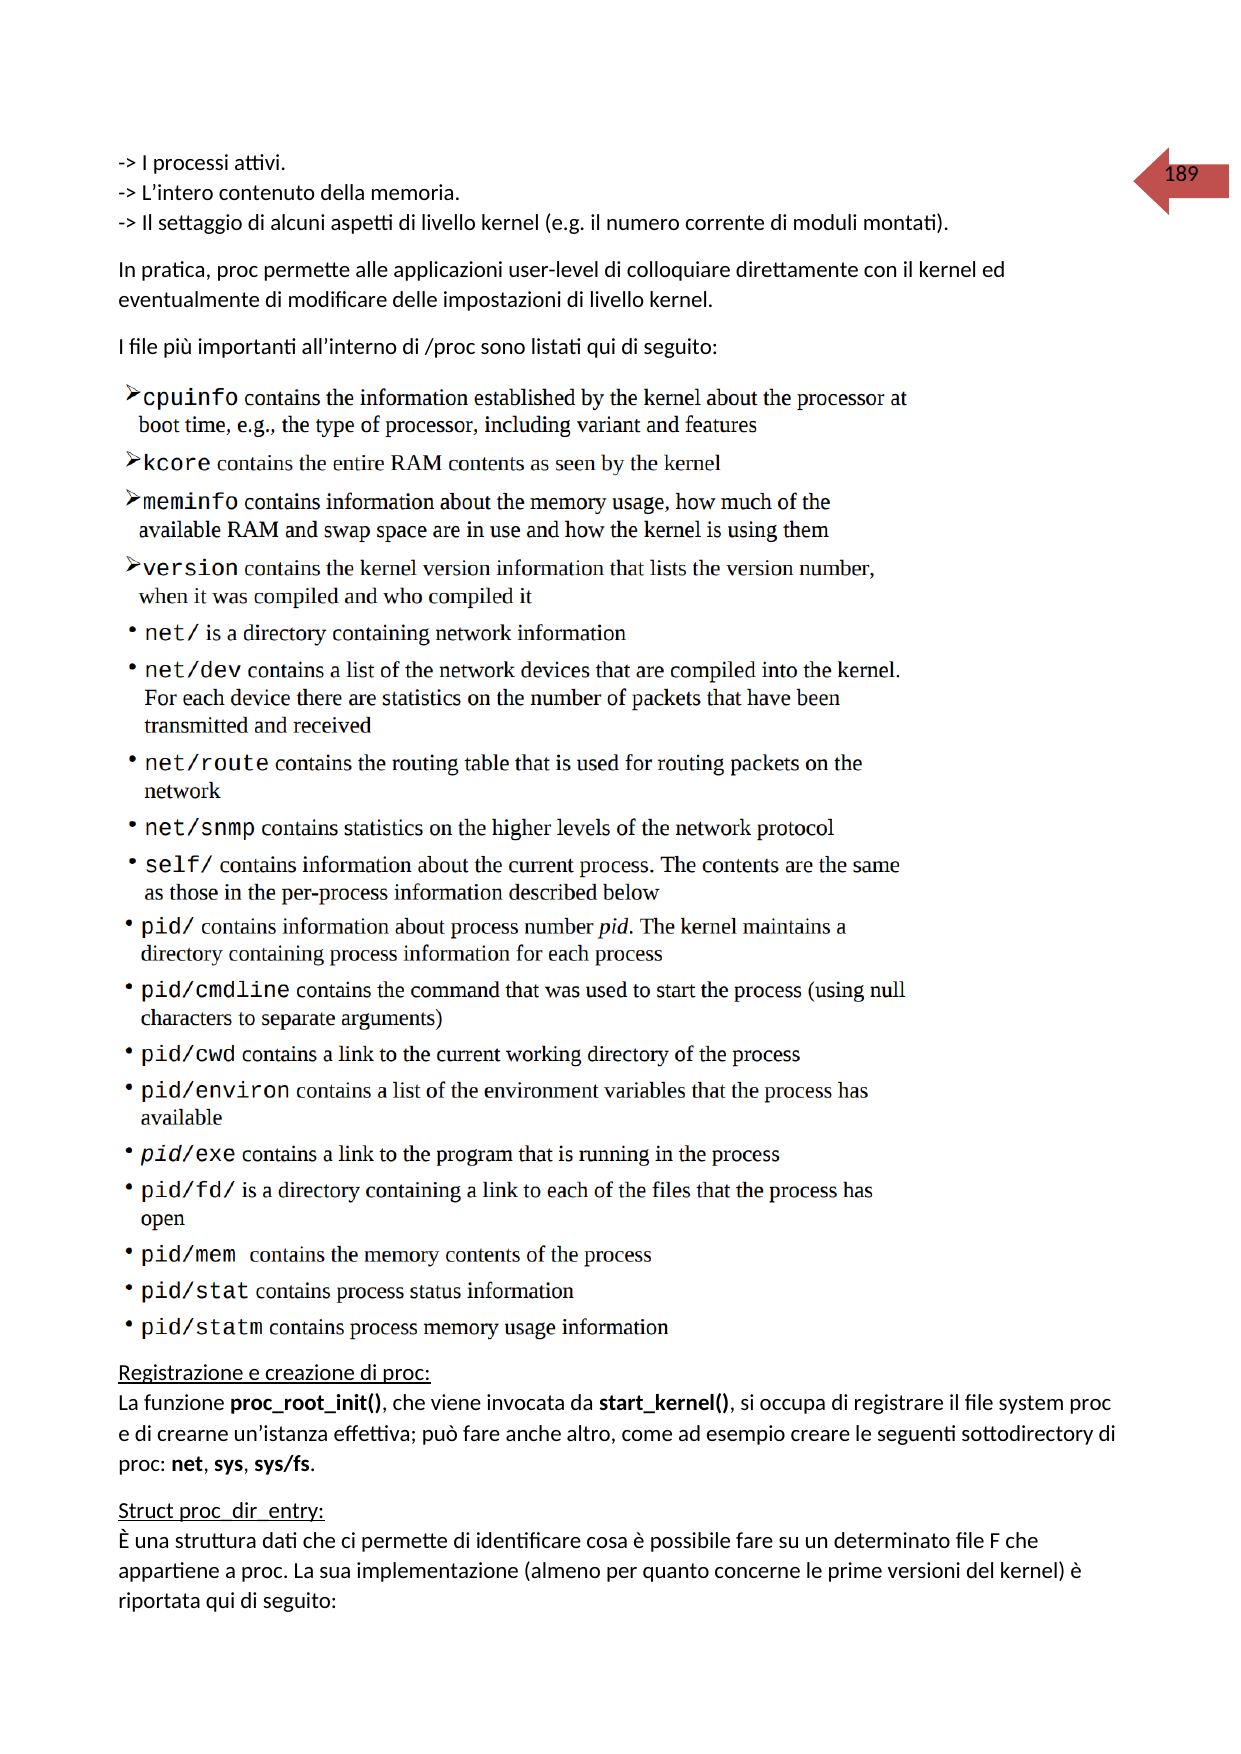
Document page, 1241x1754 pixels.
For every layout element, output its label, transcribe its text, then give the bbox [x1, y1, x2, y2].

text Registrazione e creazione di proc: La funzione proc_root_init(), che viene invocata da start_kernel(), si occupa di registrare il file system proc e di crearne un’istanza effettiva; può fare anche altro, come ad esempio creare le seguenti sottodirectory di proc: net, sys, sys/fs. [118, 1358, 1122, 1477]
picture [118, 617, 917, 911]
picture [118, 913, 909, 1340]
text I file più importanti all’interno di /proc sono listati qui di seguito: [118, 332, 1122, 360]
text Struct proc_dir_entry: È una struttura dati che ci permette di identificare cosa è possibile fare su un determinato file F che appartiene a proc. La sua implementazione (almeno per quanto concerne le prime versioni del kernel) è riportata qui di seguito: [118, 1496, 1122, 1614]
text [118, 148, 1122, 236]
text In pratica, proc permette alle applicazioni user-level di colloquiare direttamente con il kernel ed eventualmente di modificare delle impostazioni di livello kernel. [118, 255, 1122, 313]
picture [118, 378, 910, 616]
